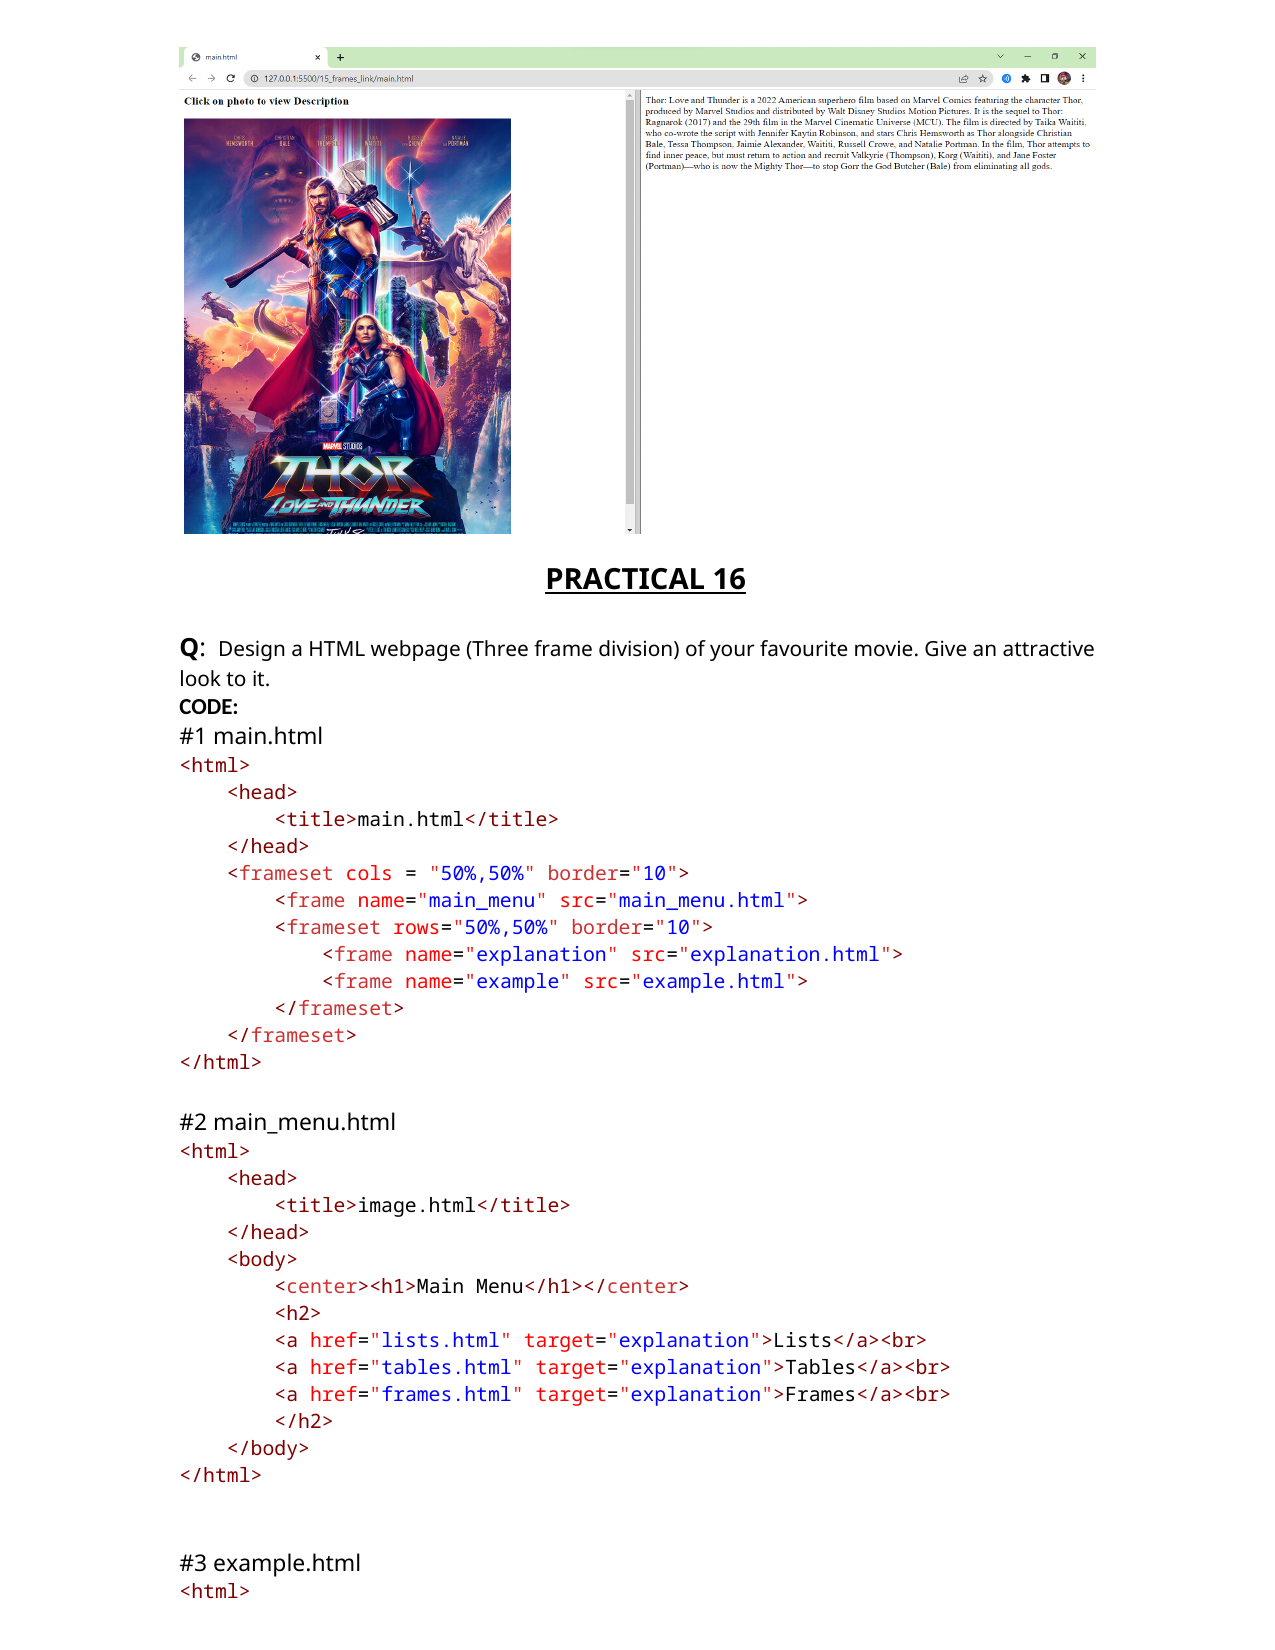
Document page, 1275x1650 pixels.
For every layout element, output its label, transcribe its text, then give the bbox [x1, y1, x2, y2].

text <frameset rows="50%,50%" border="10"> [179, 913, 1096, 940]
text <frame name="explanation" src="explanation.html"> [179, 940, 1096, 967]
text <head> [179, 1164, 1096, 1192]
text <a href="frames.html" target="explanation">Frames</a><br> [179, 1380, 1096, 1407]
text </head> [179, 1218, 1096, 1246]
text CODE: [179, 692, 1096, 720]
text <frame name="main_menu" src="main_menu.html"> [179, 886, 1096, 913]
text </html> [179, 1048, 1096, 1075]
text </frameset> [179, 1021, 1096, 1048]
text <body> [179, 1246, 1096, 1272]
text <a href="tables.html" target="explanation">Tables</a><br> [179, 1353, 1096, 1380]
text #2 main_menu.html [179, 1106, 1096, 1138]
text PRACTICAL 16 [195, 559, 1096, 598]
text <a href="lists.html" target="explanation">Lists</a><br> [179, 1326, 1096, 1353]
text <title>main.html</title> [179, 805, 1096, 832]
text <center><h1>Main Menu</h1></center> [179, 1272, 1096, 1299]
text </frameset> [179, 994, 1096, 1021]
text <title>image.html</title> [179, 1192, 1096, 1218]
text <frame name="example" src="example.html"> [179, 967, 1096, 994]
text </h2> [179, 1407, 1096, 1434]
text <h2> [179, 1299, 1096, 1326]
text </html> [179, 1461, 1096, 1488]
text #1 main.html [179, 720, 1096, 751]
text <html> [179, 751, 1096, 778]
picture [179, 47, 1096, 534]
text <head> [179, 778, 1096, 805]
text #3 example.html [179, 1547, 1096, 1578]
text Q: Design a HTML webpage (Three frame division) of your favourite movie. Give an attractive look to it. [179, 629, 1096, 692]
text </body> [179, 1434, 1096, 1461]
text </head> [179, 832, 1096, 859]
text <html> [179, 1578, 1096, 1605]
text <html> [179, 1138, 1096, 1164]
text <frameset cols = "50%,50%" border="10"> [179, 859, 1096, 886]
